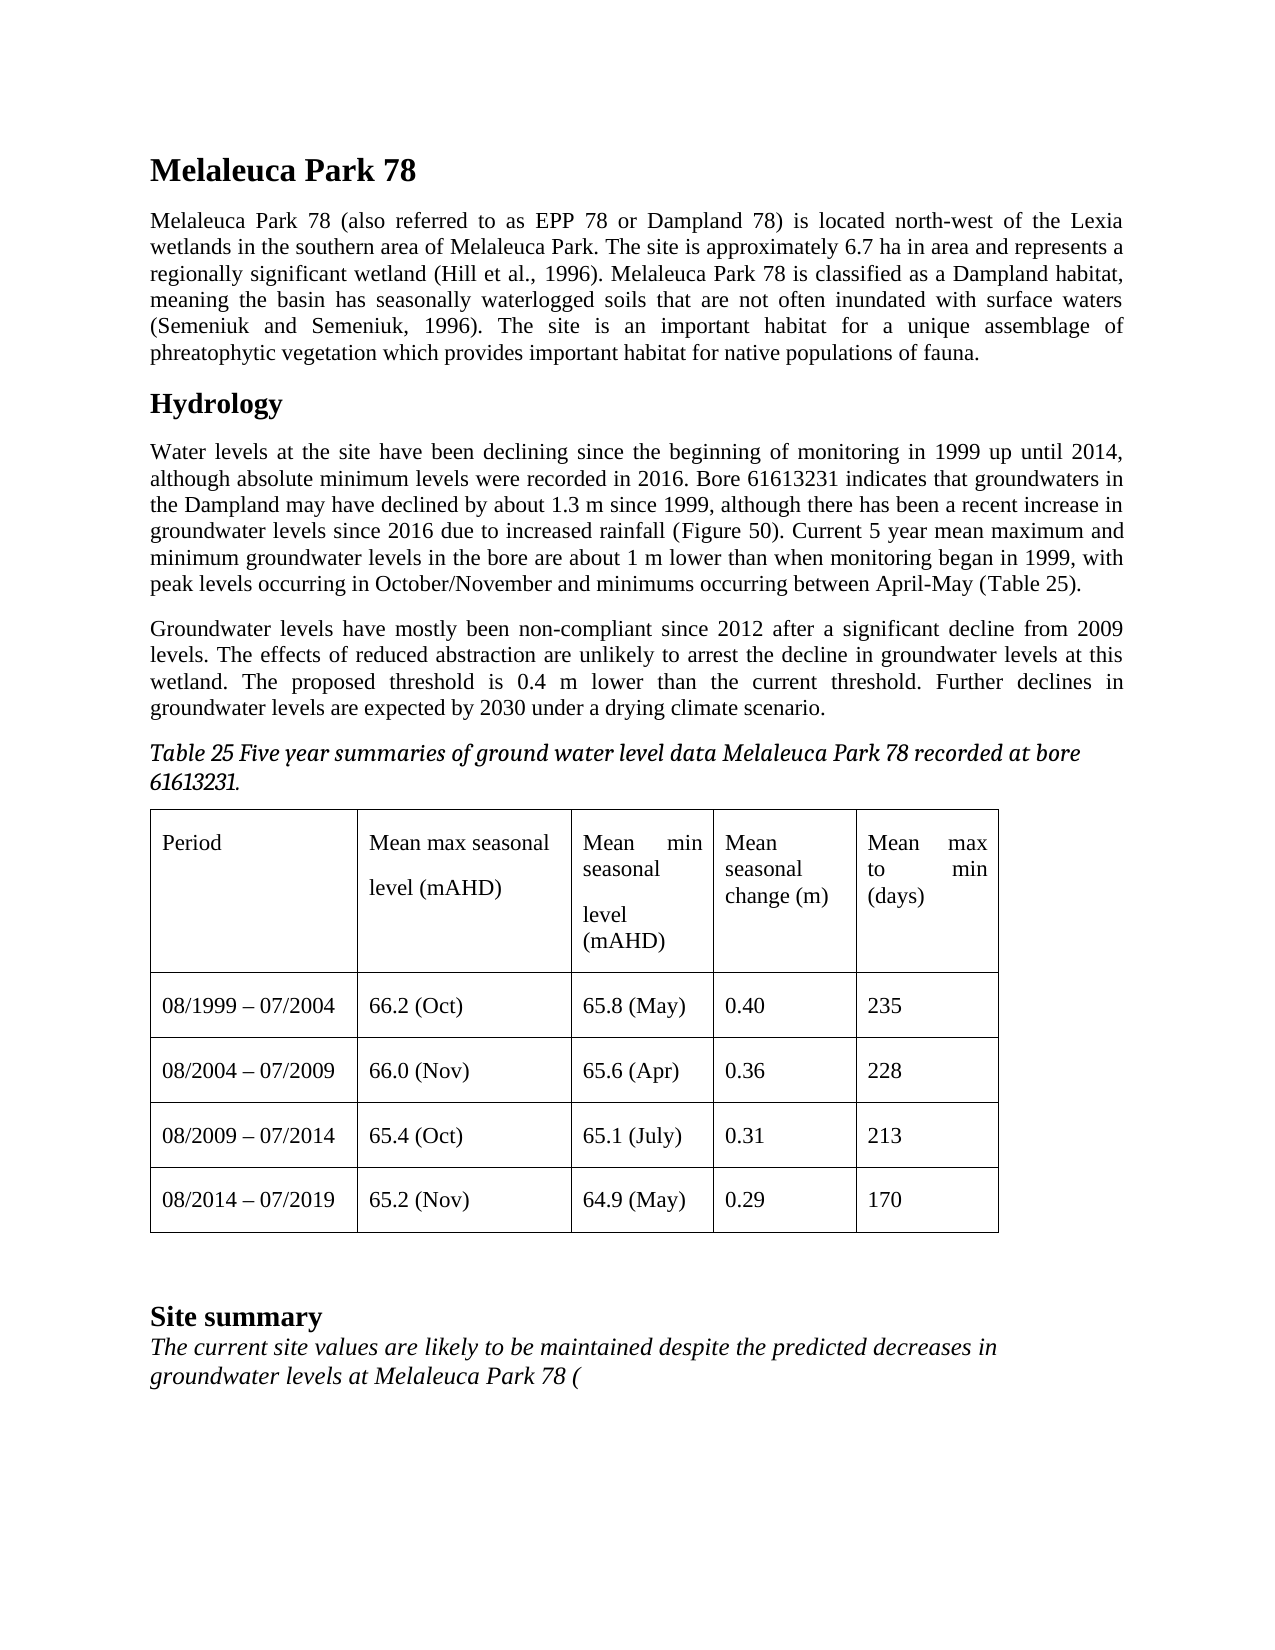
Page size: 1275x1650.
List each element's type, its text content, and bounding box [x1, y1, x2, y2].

text Groundwater levels have mostly been non-compliant since 2012 after a significant decline from 2009 levels. The effects of reduced abstraction are unlikely to arrest the decline in groundwater levels at this wetland. The proposed threshold is 0.4 m lower than the current threshold. Further declines in groundwater levels are expected by 2030 under a drying climate scenario. [150, 615, 1125, 721]
table_cell 170 [857, 1168, 998, 1232]
subtitle Site summary [150, 1299, 1125, 1332]
table_cell 08/2014 – 07/2019 [151, 1168, 357, 1232]
table_header Mean max to min (days) [857, 810, 998, 972]
table_cell 235 [857, 973, 998, 1037]
table_cell 66.2 (Oct) [358, 973, 571, 1037]
table_cell 65.4 (Oct) [358, 1103, 571, 1167]
table_cell 213 [857, 1103, 998, 1167]
text Table 25 Five year summaries of ground water level data Melaleuca Park 78 recorded at bore 61613231. [150, 739, 1125, 797]
table_cell 65.6 (Apr) [572, 1038, 713, 1102]
subtitle Melaleuca Park 78 [150, 150, 1125, 188]
table_cell 0.40 [714, 973, 856, 1037]
table_cell 65.8 (May) [572, 973, 713, 1037]
subtitle Hydrology [150, 386, 1125, 419]
table_cell 64.9 (May) [572, 1168, 713, 1232]
table_cell 0.29 [714, 1168, 856, 1232]
table_cell 08/2004 – 07/2009 [151, 1038, 357, 1102]
table_cell 0.36 [714, 1038, 856, 1102]
table_header Mean min seasonal level (mAHD) [572, 810, 713, 972]
table_cell 66.0 (Nov) [358, 1038, 571, 1102]
table_cell 65.2 (Nov) [358, 1168, 571, 1232]
text Melaleuca Park 78 (also referred to as EPP 78 or Dampland 78) is located north-west of the Lexia wetlands in the southern area of Melaleuca Park. The site is approximately 6.7 ha in area and represents a regionally significant wetland (Hill et al., 1996). Melaleuca Park 78 is classified as a Dampland habitat, meaning the basin has seasonally waterlogged soils that are not often inundated with surface waters (Semeniuk and Semeniuk, 1996). The site is an important habitat for a unique assemblage of phreatophytic vegetation which provides important habitat for native populations of fauna. [150, 207, 1125, 365]
text The current site values are likely to be maintained despite the predicted decreases in groundwater levels at Melaleuca Park 78 ( [150, 1332, 1125, 1390]
table_cell 65.1 (July) [572, 1103, 713, 1167]
table_cell 08/1999 – 07/2004 [151, 973, 357, 1037]
table_cell 228 [857, 1038, 998, 1102]
table_cell 0.31 [714, 1103, 856, 1167]
table_header Mean seasonal change (m) [714, 810, 856, 972]
text Water levels at the site have been declining since the beginning of monitoring in 1999 up until 2014, although absolute minimum levels were recorded in 2016. Bore 61613231 indicates that groundwaters in the Dampland may have declined by about 1.3 m since 1999, although there has been a recent increase in groundwater levels since 2016 due to increased rainfall (Figure 50). Current 5 year mean maximum and minimum groundwater levels in the bore are about 1 m lower than when monitoring began in 1999, with peak levels occurring in October/November and minimums occurring between April-May (Table 25). [150, 438, 1125, 596]
table_cell 08/2009 – 07/2014 [151, 1103, 357, 1167]
table_header Period [151, 810, 357, 972]
table_header Mean max seasonal level (mAHD) [358, 810, 571, 972]
